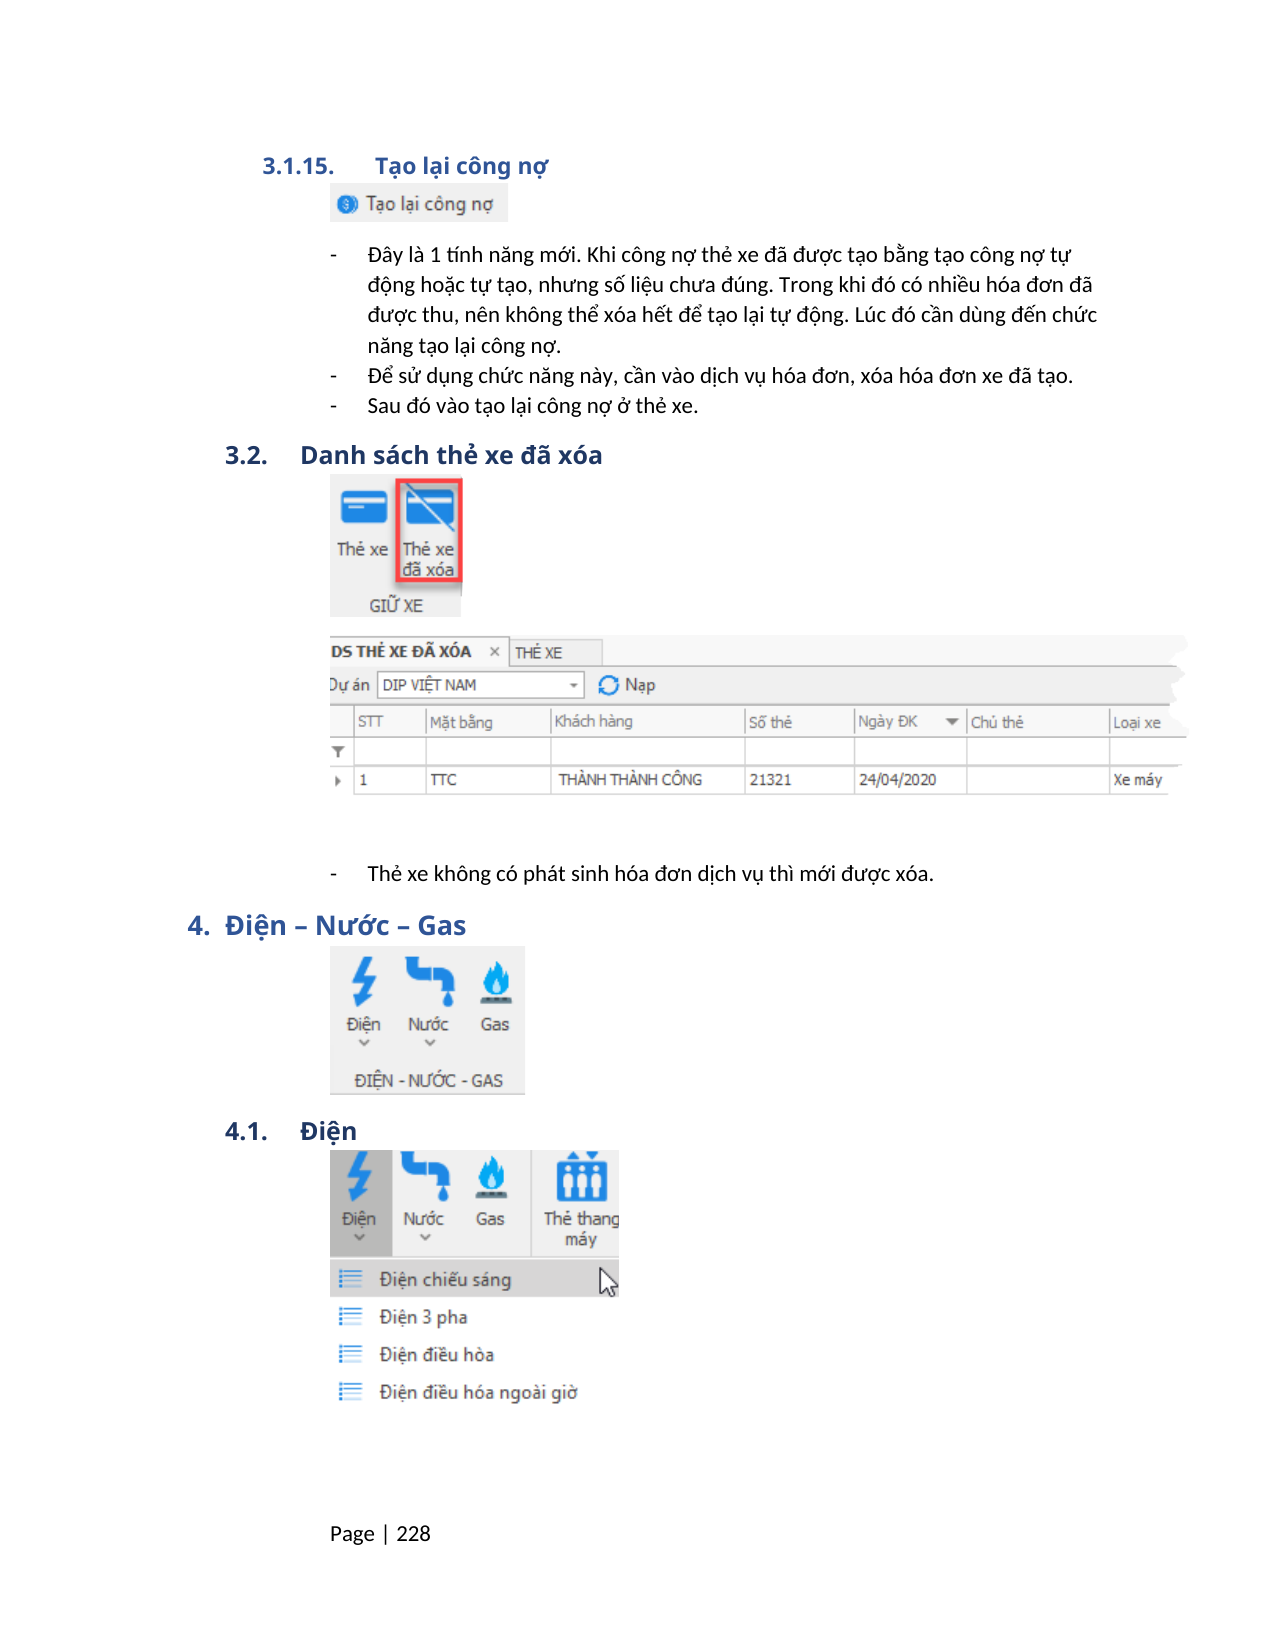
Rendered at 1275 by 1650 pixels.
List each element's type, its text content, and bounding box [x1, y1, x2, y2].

subtitle Danh sách thẻ xe đã xóa [225, 438, 1125, 472]
list Thẻ xe không có phát sinh hóa đơn dịch vụ thì mới được xóa. [330, 859, 1125, 888]
list Để sử dụng chức năng này, cần vào dịch vụ hóa đơn, xóa hóa đơn xe đã tạo. [330, 361, 1125, 389]
list Đây là 1 tính năng mới. Khi công nợ thẻ xe đã được tạo bằng tạo công nợ tự động hoặc tự tạo, nhưng số liệu chưa đúng. Trong khi đó có nhiều hóa đơn đã được thu, nên không thể xóa hết để tạo lại tự động. Lúc đó cần dùng đến chức năng tạo lại công nợ. [330, 240, 1125, 359]
subtitle Điện – Nước – Gas [187, 906, 1125, 943]
picture [330, 1150, 619, 1410]
picture [330, 635, 1209, 841]
picture [330, 183, 509, 222]
subtitle Điện [225, 1113, 1125, 1148]
picture [330, 946, 526, 1095]
subtitle Tạo lại công nợ [262, 150, 1125, 181]
list Sau đó vào tạo lại công nợ ở thẻ xe. [330, 391, 1125, 419]
picture [330, 474, 463, 617]
